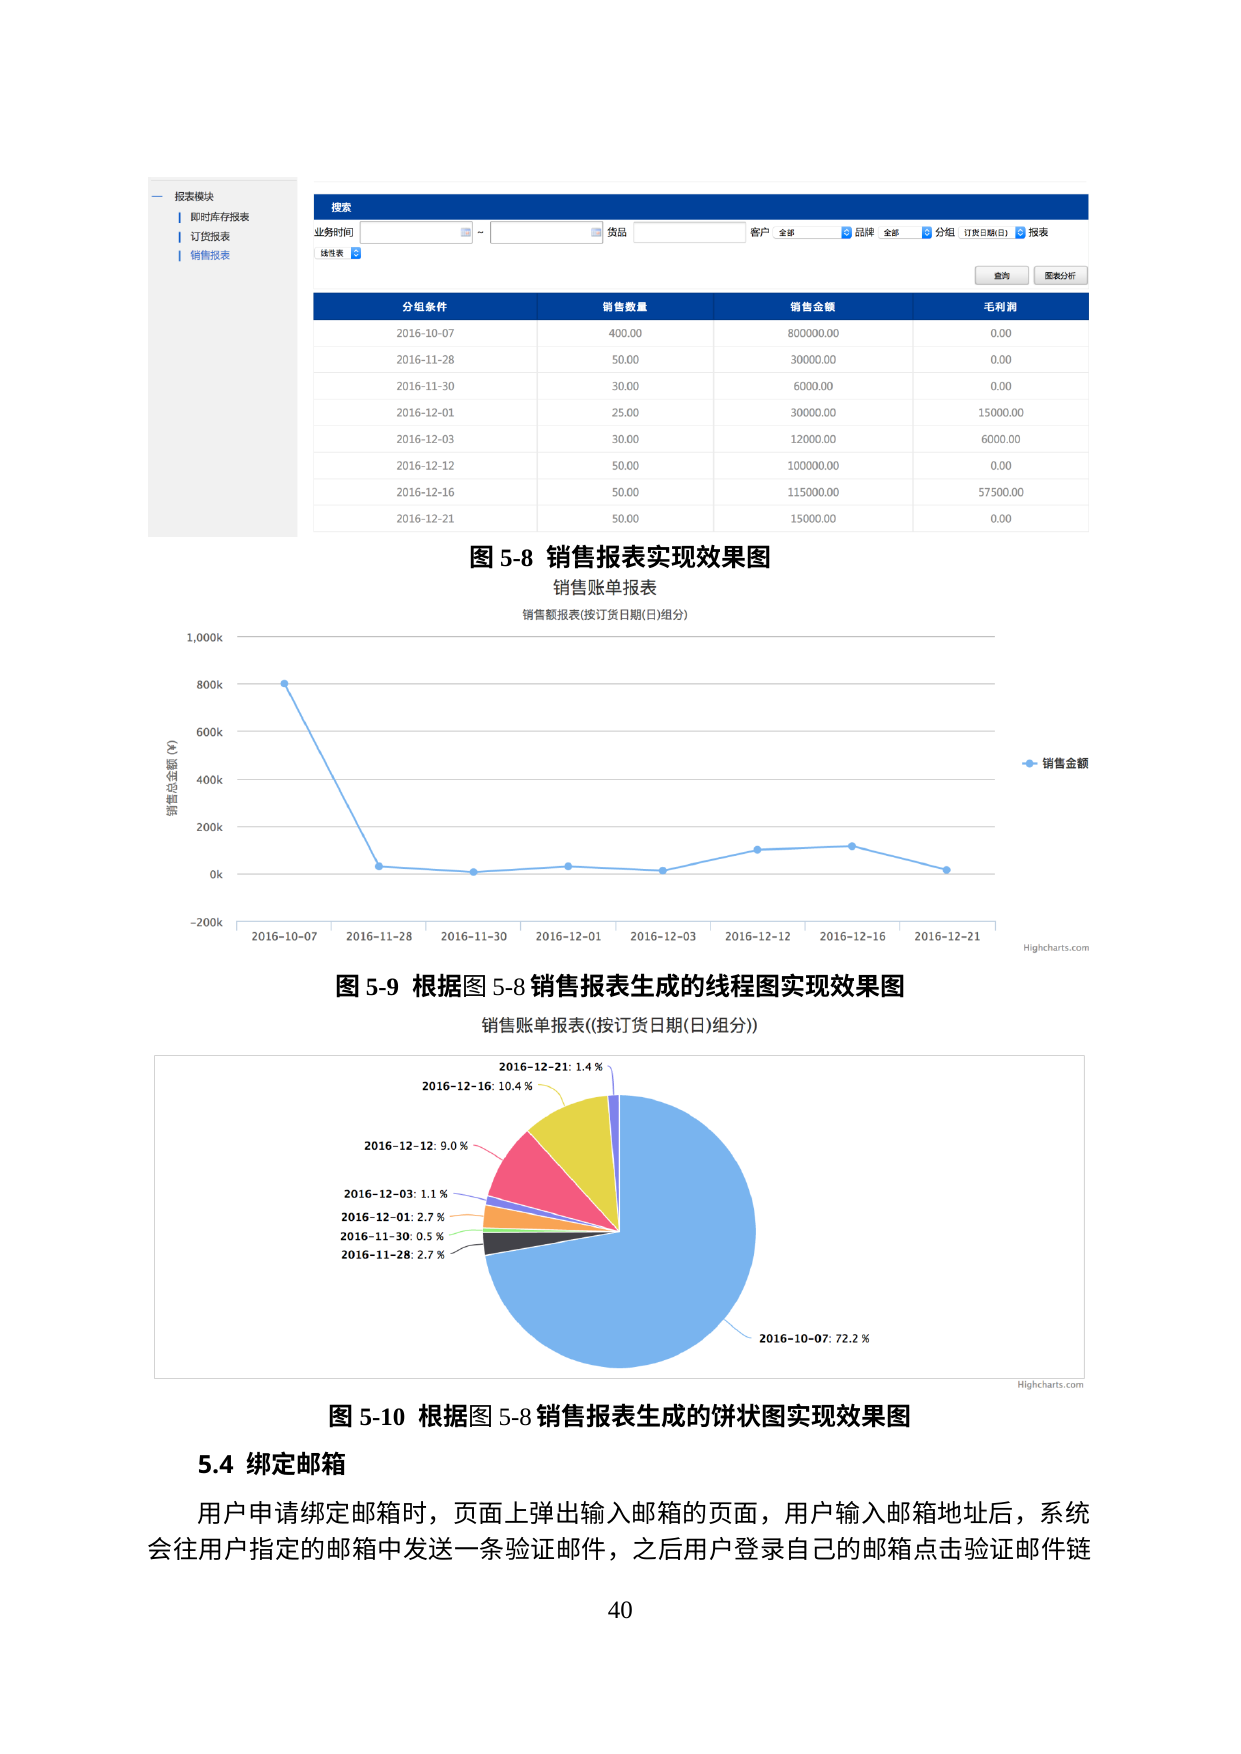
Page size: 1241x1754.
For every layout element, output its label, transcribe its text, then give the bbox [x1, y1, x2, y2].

picture [147, 573, 1093, 966]
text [148, 1493, 1092, 1566]
text 图 5-8 销售报表实现效果图 [148, 537, 1092, 573]
picture [148, 1002, 1093, 1396]
picture [148, 177, 1093, 537]
text 图 5-9 根据图5-8销售报表生成的线程图实现效果图 [148, 966, 1092, 1002]
text 图 5-10 根据图5-8销售报表生成的饼状图实现效果图 [148, 1396, 1092, 1432]
subtitle 5.4 绑定邮箱 [148, 1445, 1092, 1481]
